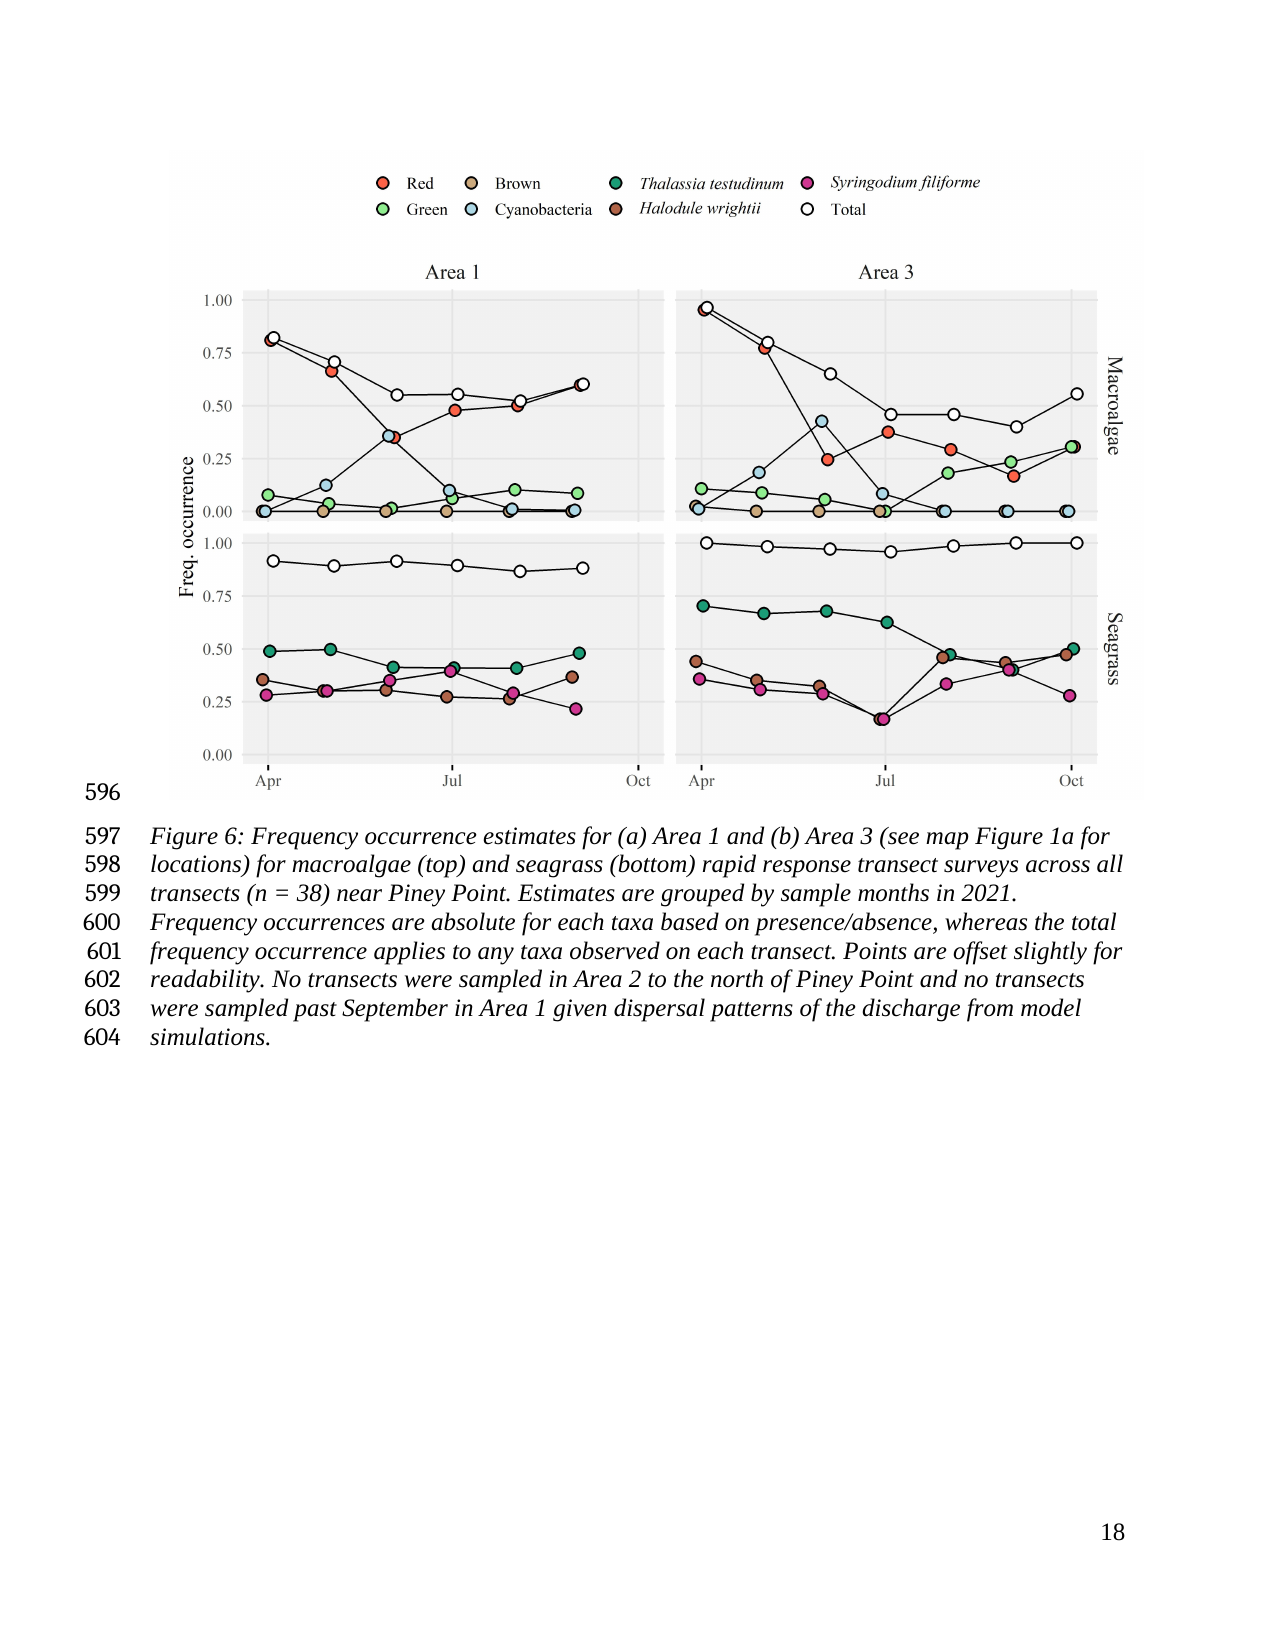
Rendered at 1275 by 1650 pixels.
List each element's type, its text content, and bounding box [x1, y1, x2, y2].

picture [168, 150, 1144, 800]
text Figure 6: Frequency occurrence estimates for (a) Area 1 and (b) Area 3 (see map Figure 1a for locations) for macroalgae (top) and seagrass (bottom) rapid response transect surveys across all transects (n = 38) near Piney Point. Estimates are grouped by sample months in 2021. Frequency occurrences are absolute for each taxa based on presence/absence, whereas the total frequency occurrence applies to any taxa observed on each transect. Points are offset slightly for readability. No transects were sampled in Area 2 to the north of Piney Point and no transects were sampled past September in Area 1 given dispersal patterns of the discharge from model simulations. [150, 821, 1125, 1051]
